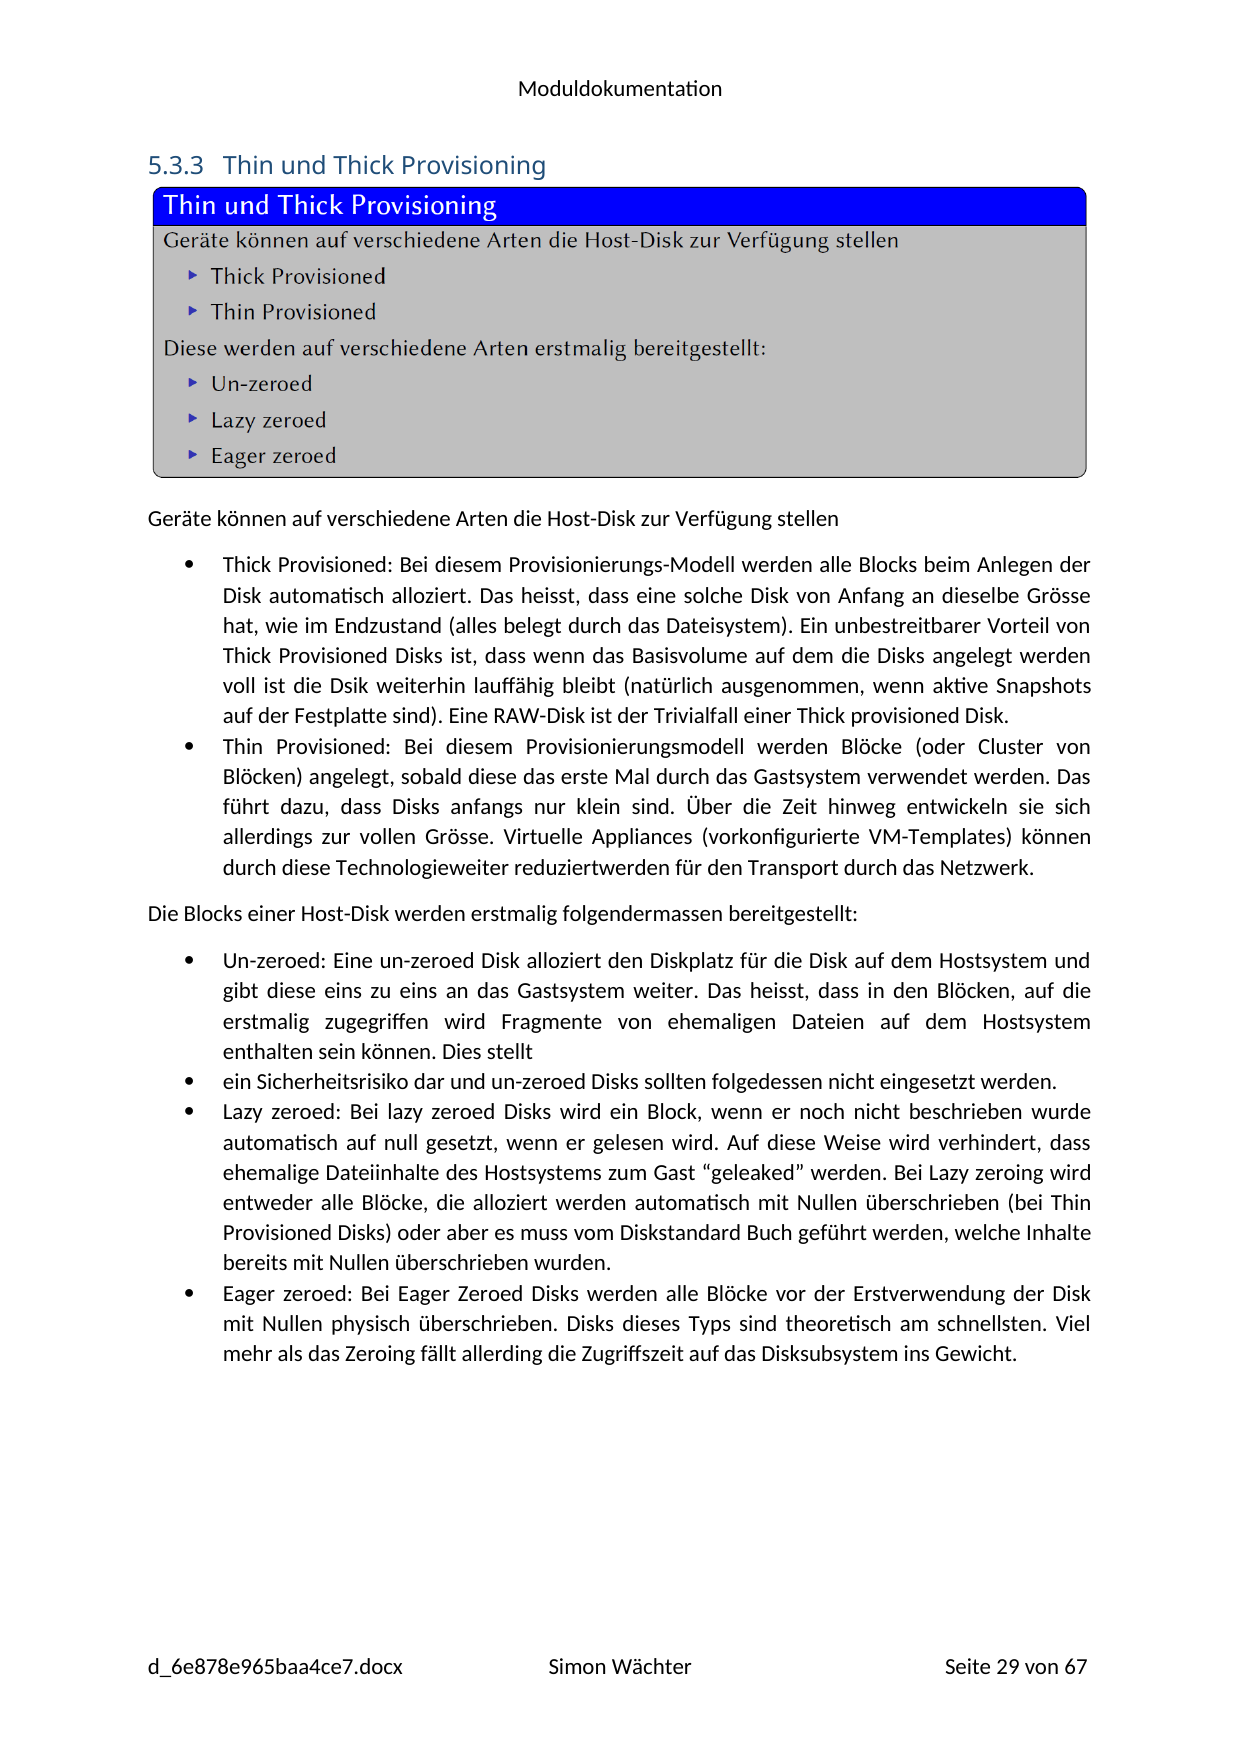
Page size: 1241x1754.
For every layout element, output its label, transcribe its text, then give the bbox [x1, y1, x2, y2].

picture [147, 184, 1093, 485]
text Die Blocks einer Host-Disk werden erstmalig folgendermassen bereitgestellt: [148, 899, 1093, 927]
list Thin Provisioned: Bei diesem Provisionierungsmodell werden Blöcke (oder Cluster von Blöcken) angelegt, sobald diese das erste Mal durch das Gastsystem verwendet werden. Das führt dazu, dass Disks anfangs nur klein sind. Über die Zeit hinweg entwickeln sie sich allerdings zur vollen Grösse. Virtuelle Appliances (vorkonfigurierte VM-Templates) können durch diese Technologieweiter reduziertwerden für den Transport durch das Netzwerk. [185, 732, 1093, 881]
list Un-zeroed: Eine un-zeroed Disk alloziert den Diskplatz für die Disk auf dem Hostsystem und gibt diese eins zu eins an das Gastsystem weiter. Das heisst, dass in den Blöcken, auf die erstmalig zugegriffen wird Fragmente von ehemaligen Dateien auf dem Hostsystem enthalten sein können. Dies stellt [185, 946, 1093, 1065]
subtitle Thin und Thick Provisioning [148, 148, 1093, 182]
text Geräte können auf verschiedene Arten die Host-Disk zur Verfügung stellen [148, 504, 1093, 532]
list Eager zeroed: Bei Eager Zeroed Disks werden alle Blöcke vor der Erstverwendung der Disk mit Nullen physisch überschrieben. Disks dieses Typs sind theoretisch am schnellsten. Viel mehr als das Zeroing fällt allerding die Zugriffszeit auf das Disksubsystem ins Gewicht. [185, 1279, 1093, 1367]
list Lazy zeroed: Bei lazy zeroed Disks wird ein Block, wenn er noch nicht beschrieben wurde automatisch auf null gesetzt, wenn er gelesen wird. Auf diese Weise wird verhindert, dass ehemalige Dateiinhalte des Hostsystems zum Gast “geleaked” werden. Bei Lazy zeroing wird entweder alle Blöcke, die alloziert werden automatisch mit Nullen überschrieben (bei Thin Provisioned Disks) oder aber es muss vom Diskstandard Buch geführt werden, welche Inhalte bereits mit Nullen überschrieben wurden. [185, 1097, 1093, 1276]
list ein Sicherheitsrisiko dar und un-zeroed Disks sollten folgedessen nicht eingesetzt werden. [185, 1067, 1093, 1095]
list Thick Provisioned: Bei diesem Provisionierungs-Modell werden alle Blocks beim Anlegen der Disk automatisch alloziert. Das heisst, dass eine solche Disk von Anfang an dieselbe Grösse hat, wie im Endzustand (alles belegt durch das Dateisystem). Ein unbestreitbarer Vorteil von Thick Provisioned Disks ist, dass wenn das Basisvolume auf dem die Disks angelegt werden voll ist die Dsik weiterhin lauffähig bleibt (natürlich ausgenommen, wenn aktive Snapshots auf der Festplatte sind). Eine RAW-Disk ist der Trivialfall einer Thick provisioned Disk. [185, 551, 1093, 729]
